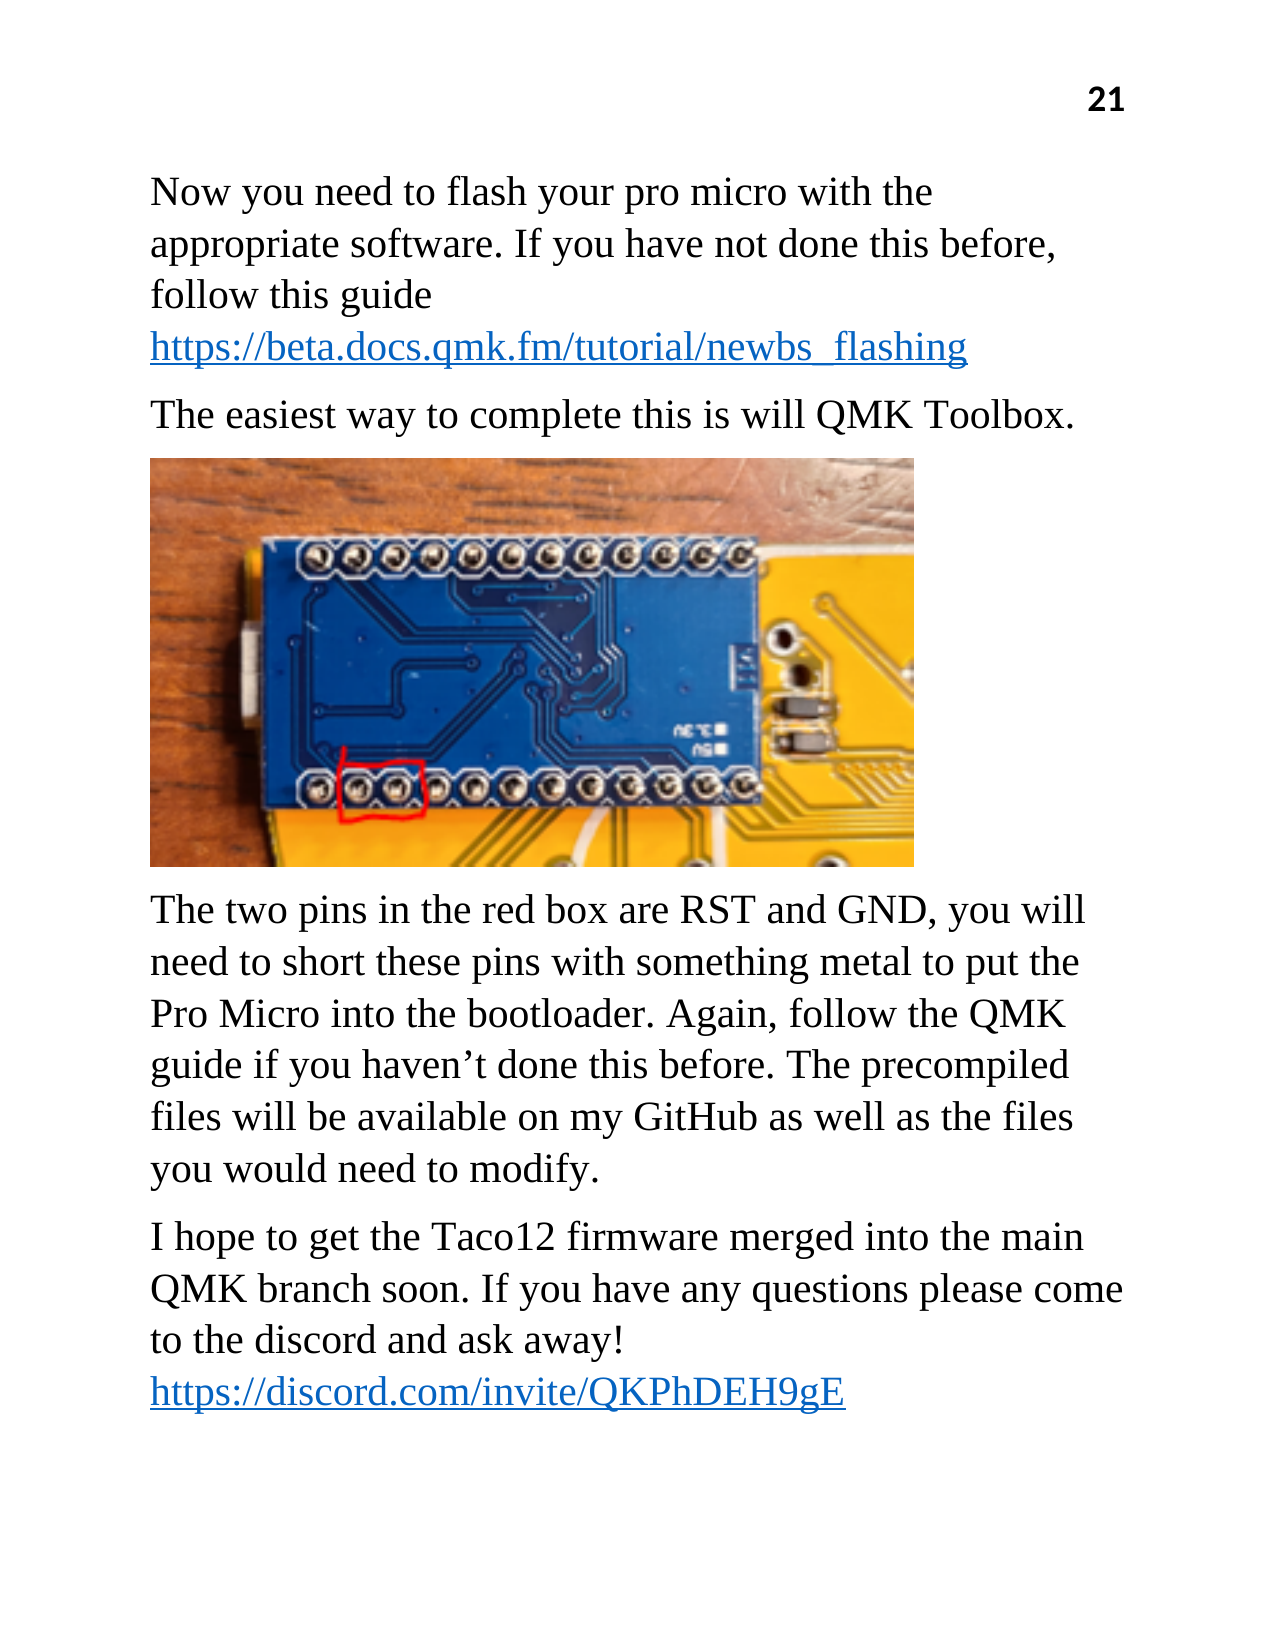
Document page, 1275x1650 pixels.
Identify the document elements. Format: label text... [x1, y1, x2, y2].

text The easiest way to complete this is will QMK Toolbox. [150, 390, 1125, 438]
picture [150, 458, 914, 867]
text I hope to get the Taco12 firmware merged into the main QMK branch soon. If you have any questions please come to the discord and ask away! https://discord.com/invite/QKPhDEH9gE [150, 1212, 1125, 1414]
text Now you need to flash your pro micro with the appropriate software. If you have not done this before, follow this guide https://beta.docs.qmk.fm/tutorial/newbs_flashing [150, 167, 1125, 369]
text The two pins in the red box are RST and GND, you will need to short these pins with something metal to put the Pro Micro into the bootloader. Again, follow the QMK guide if you haven’t done this before. The precompiled files will be available on my GitHub as well as the files you would need to modify. [150, 885, 1125, 1191]
